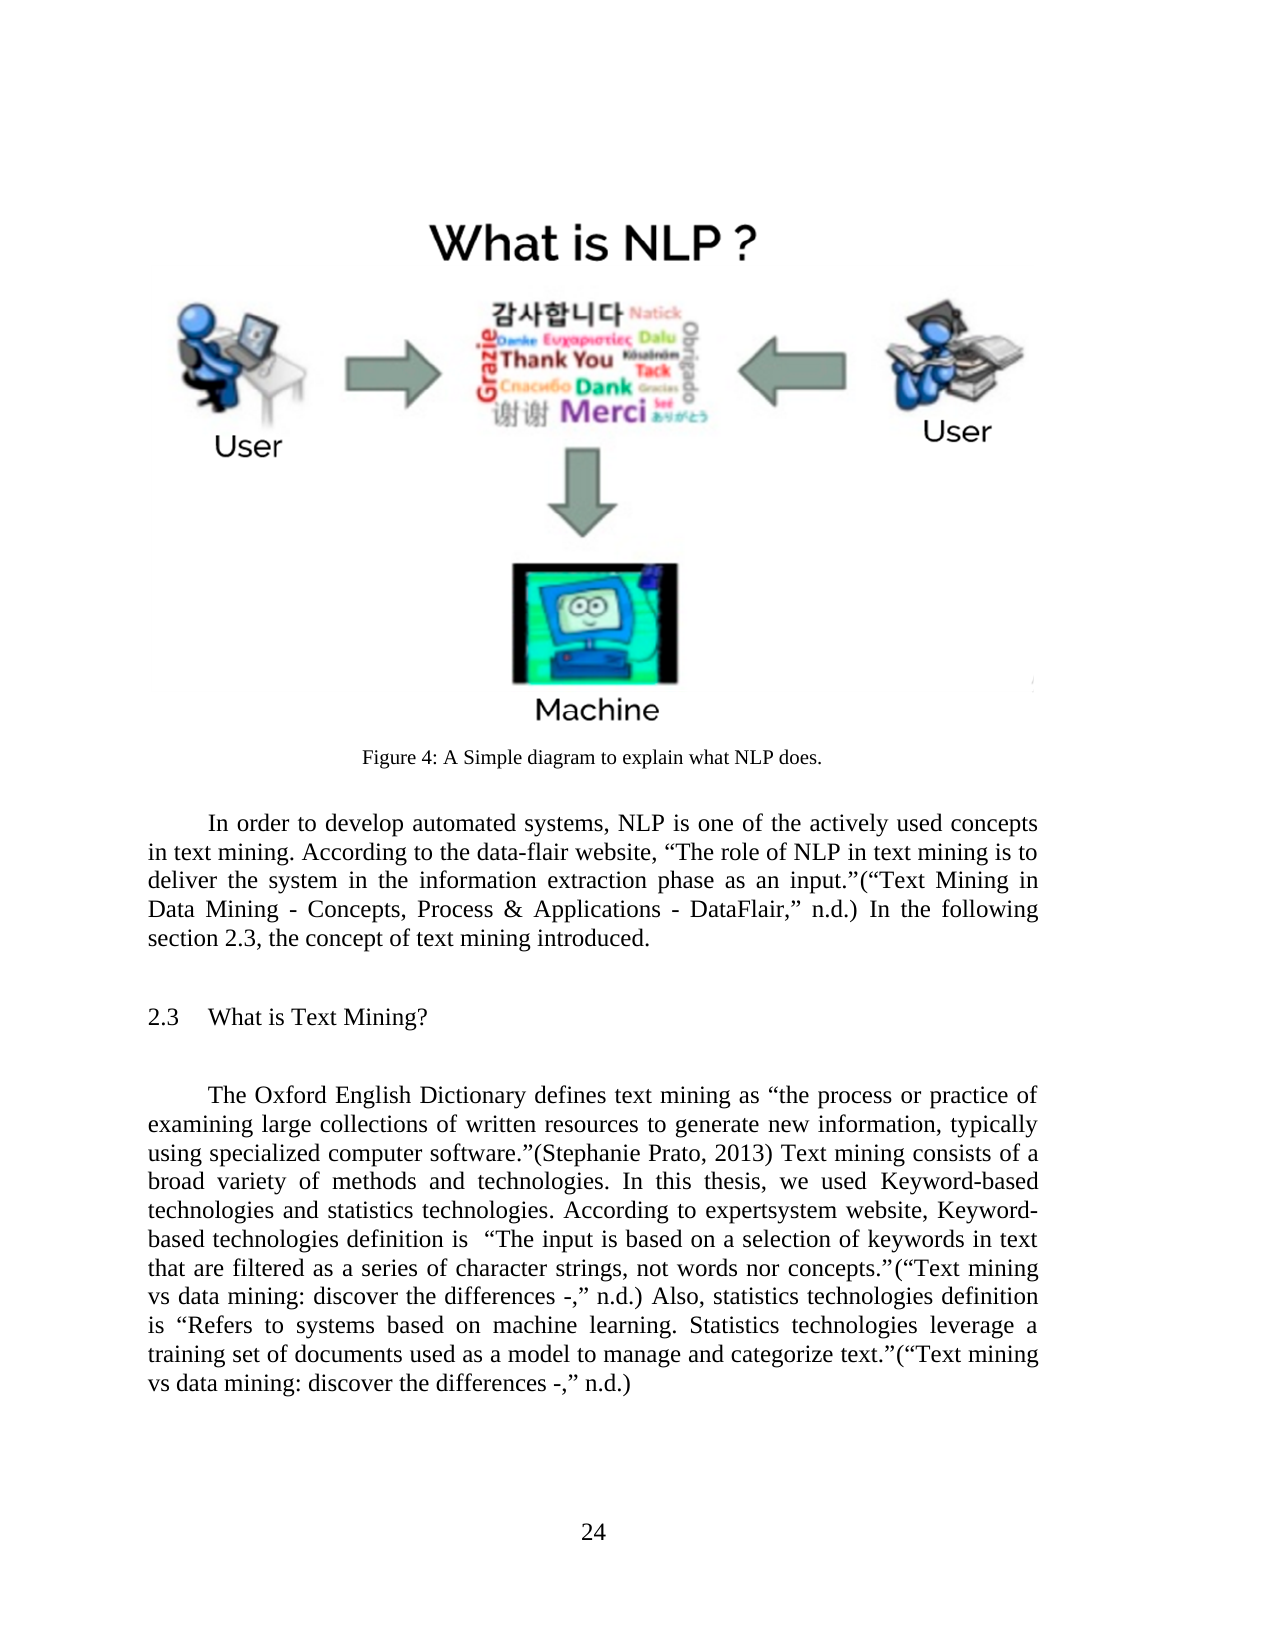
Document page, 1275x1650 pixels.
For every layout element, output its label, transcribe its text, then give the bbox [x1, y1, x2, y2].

picture [150, 216, 1034, 736]
subtitle What is Text Mining? [148, 1002, 1039, 1031]
text In order to develop automated systems, NLP is one of the actively used concepts in text mining. According to the data-flair website, “The role of NLP in text mining is to deliver the system in the information extraction phase as an input.”(“Text Mining in Data Mining - Concepts, Process & Applications - DataFlair,” n.d.) In the following section 2.3, the concept of text mining introduced. [148, 808, 1039, 952]
text The Oxford English Dictionary defines text mining as “the process or practice of examining large collections of written resources to generate new information, typically using specialized computer software.”(Stephanie Prato, 2013) Text mining consists of a broad variety of methods and technologies. In this thesis, we used Keyword-based technologies and statistics technologies. According to expertsystem website, Keyword-based technologies definition is “The input is based on a selection of keywords in text that are filtered as a series of character strings, not words nor concepts.”(“Text mining vs data mining: discover the differences -,” n.d.) Also, statistics technologies definition is “Refers to systems based on machine learning. Statistics technologies leverage a training set of documents used as a model to manage and categorize text.”(“Text mining vs data mining: discover the differences -,” n.d.) [148, 1080, 1039, 1396]
